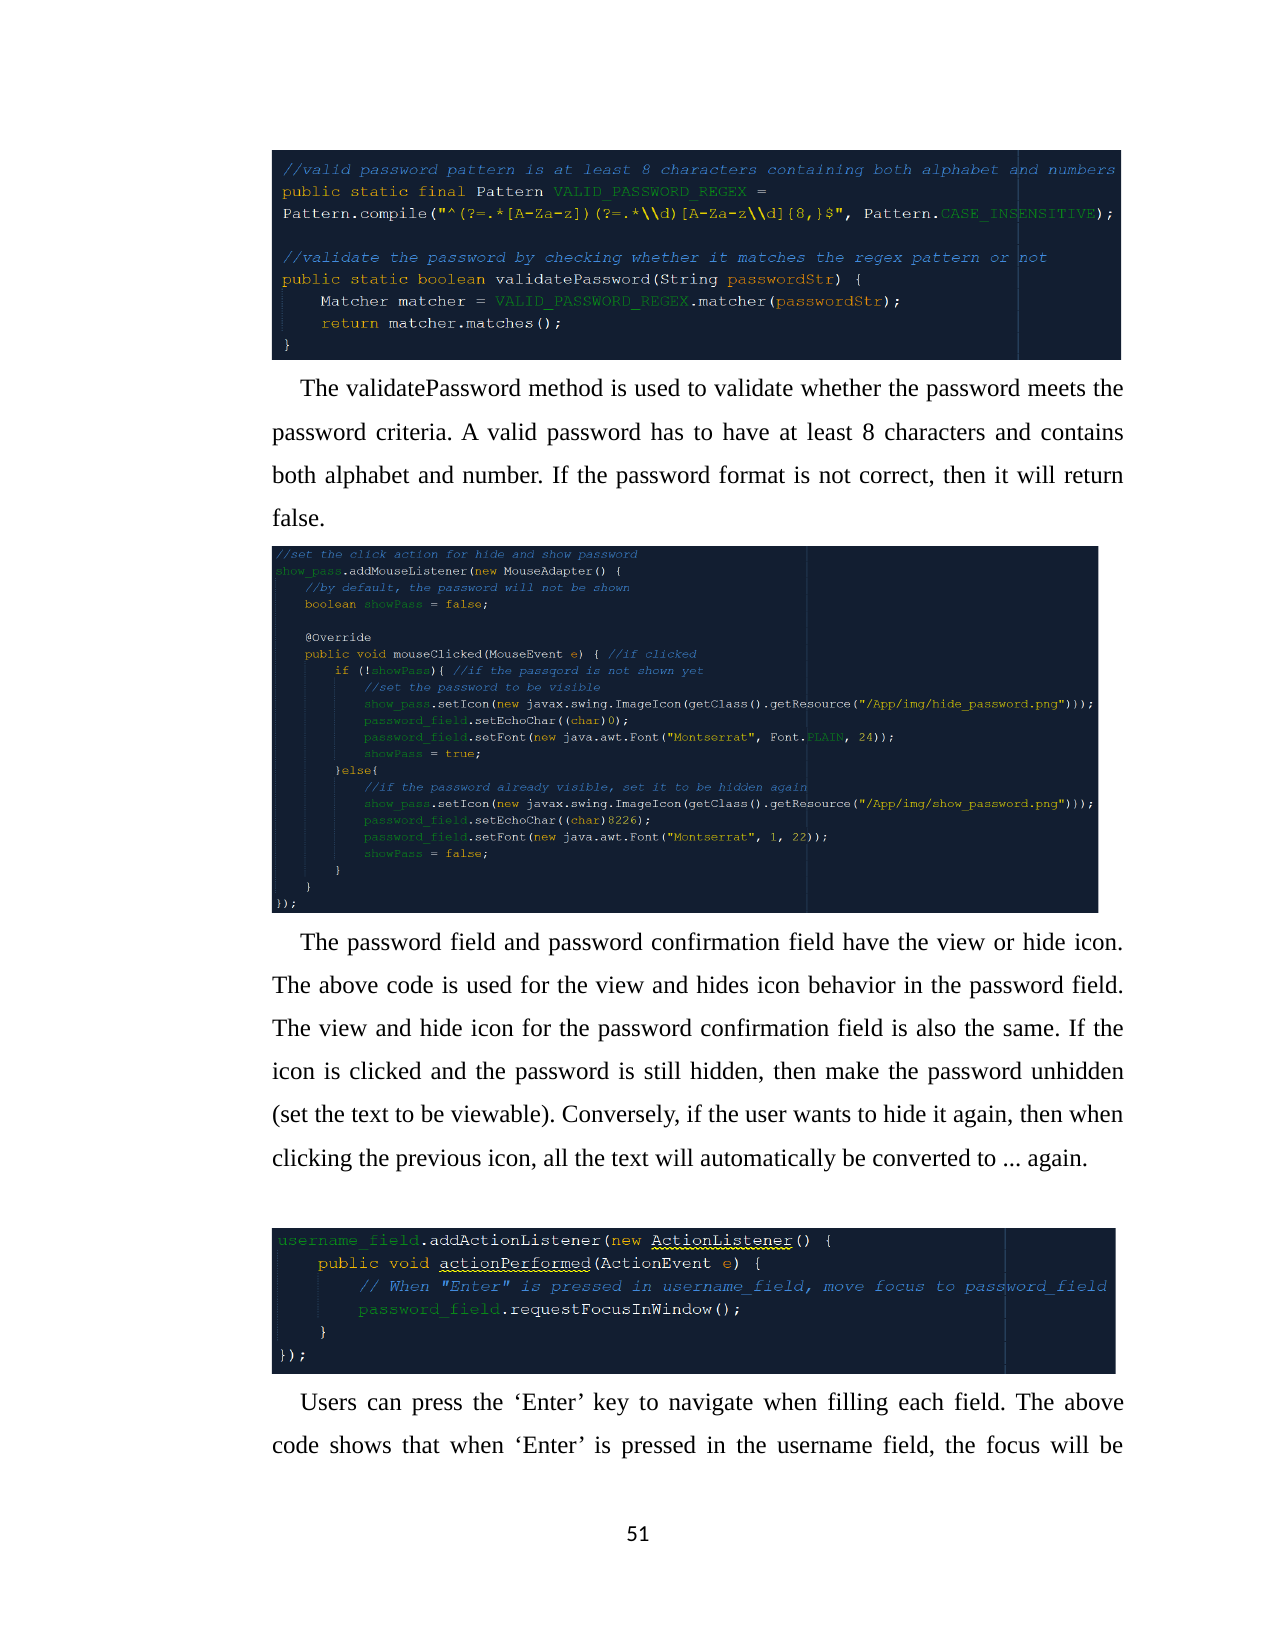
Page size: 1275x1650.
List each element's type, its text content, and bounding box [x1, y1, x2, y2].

list The validatePassword method is used to validate whether the password meets the password criteria. A valid password has to have at least 8 characters and contains both alphabet and number. If the password format is not correct, then it will return false. [272, 373, 1125, 532]
picture [271, 1228, 1116, 1374]
picture [271, 150, 1122, 360]
picture [271, 546, 1099, 913]
list The password field and password confirmation field have the view or hide icon. The above code is used for the view and hides icon behavior in the password field. The view and hide icon for the password confirmation field is also the same. If the icon is clicked and the password is still hidden, then make the password unhidden (set the text to be viewable). Conversely, if the user wants to hide it again, then when clicking the previous icon, all the text will automatically be converted to ... again. [272, 927, 1125, 1171]
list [272, 1387, 1125, 1459]
